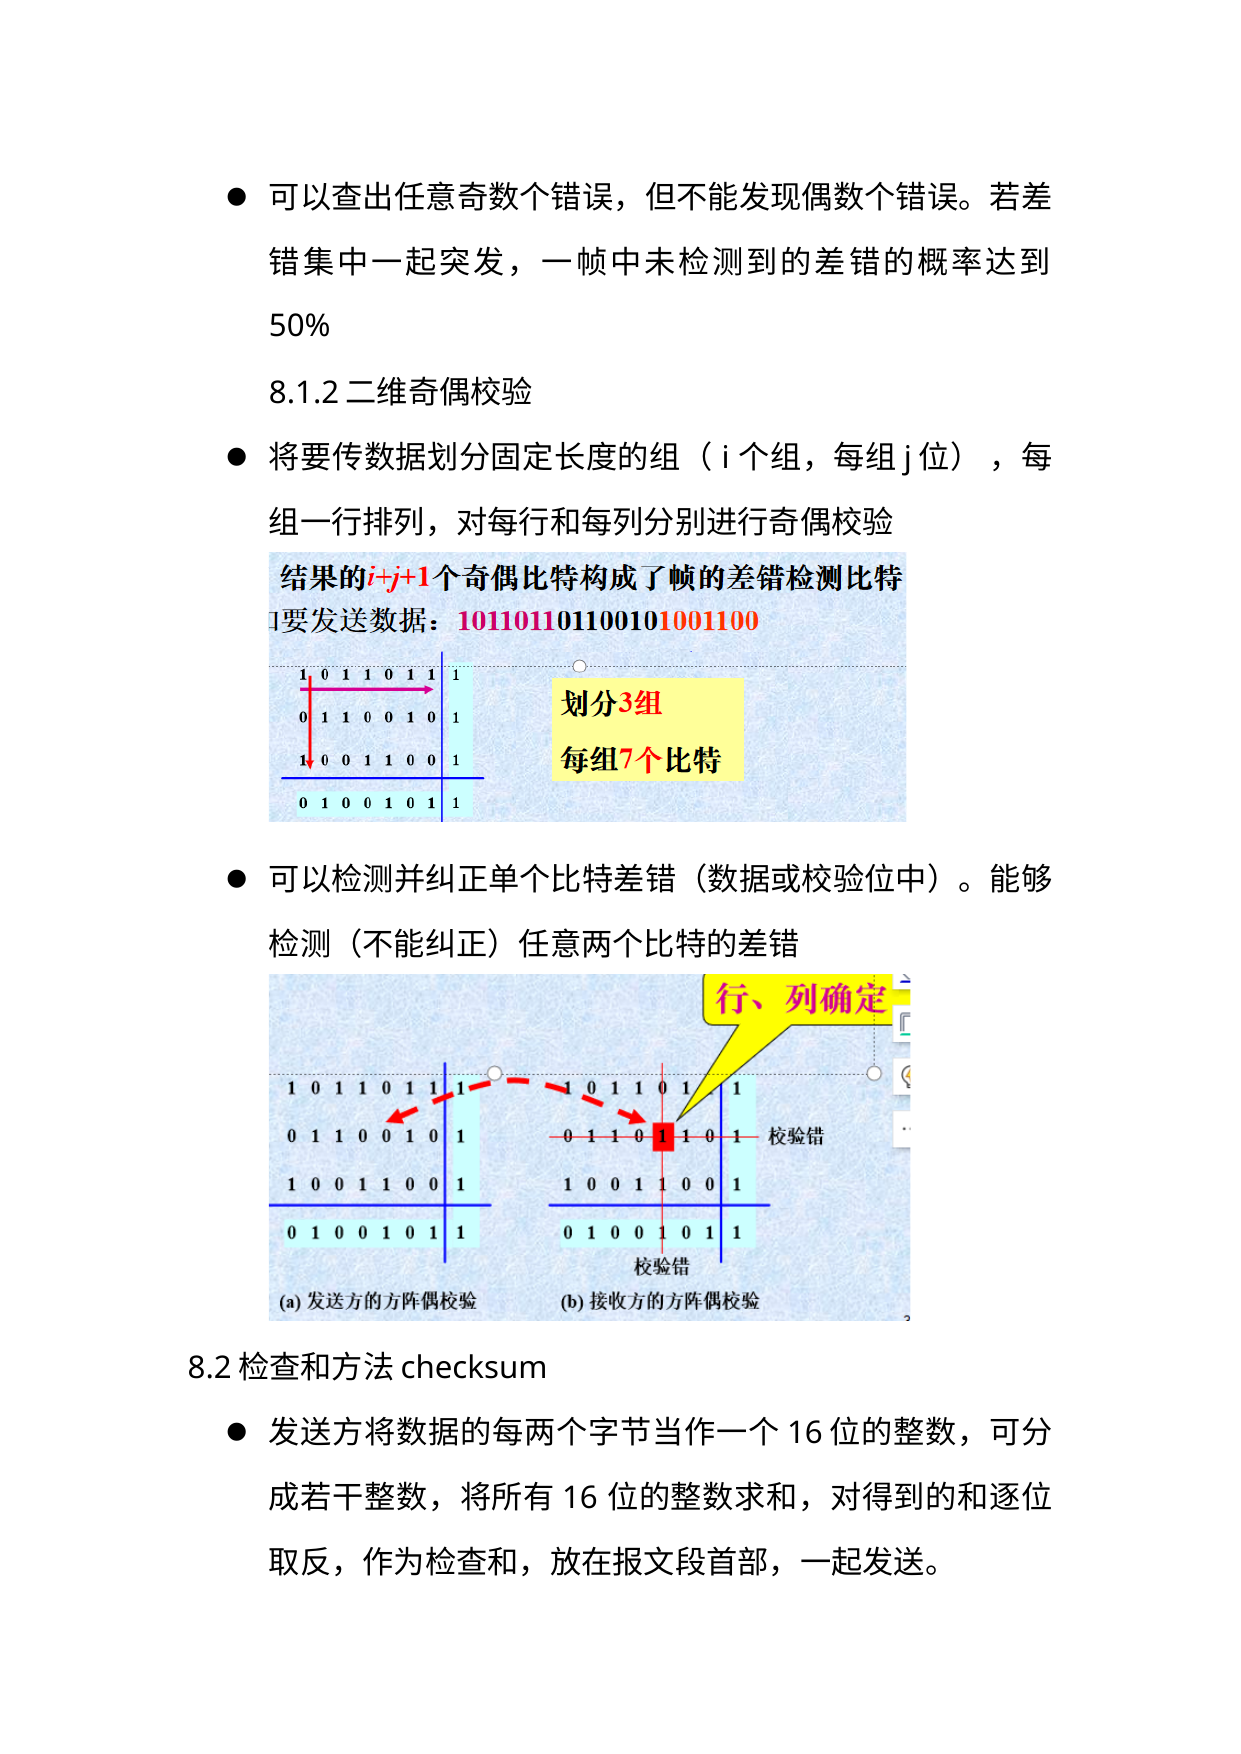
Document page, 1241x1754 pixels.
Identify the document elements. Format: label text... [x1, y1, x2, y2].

list 可以查出任意奇数个错误，但不能发现偶数个错误。若差错集中一起突发，一帧中未检测到的差错的概率达到50% [225, 162, 1053, 357]
text 8.2检查和方法checksum [187, 1332, 1053, 1397]
list 可以检测并纠正单个比特差错（数据或校验位中）。能够检测（不能纠正）任意两个比特的差错 [225, 844, 1053, 974]
picture [268, 974, 911, 1321]
list 8.1.2二维奇偶校验 [269, 357, 1053, 422]
list 将要传数据划分固定长度的组（ i 个组，每组j位） ，每组一行排列，对每行和每列分别进行奇偶校验 [225, 422, 1053, 552]
picture [268, 552, 907, 822]
list 发送方将数据的每两个字节当作一个16位的整数，可分成若干整数，将所有16 位的整数求和，对得到的和逐位取反，作为检查和，放在报文段首部，一起发送。 [225, 1397, 1053, 1592]
